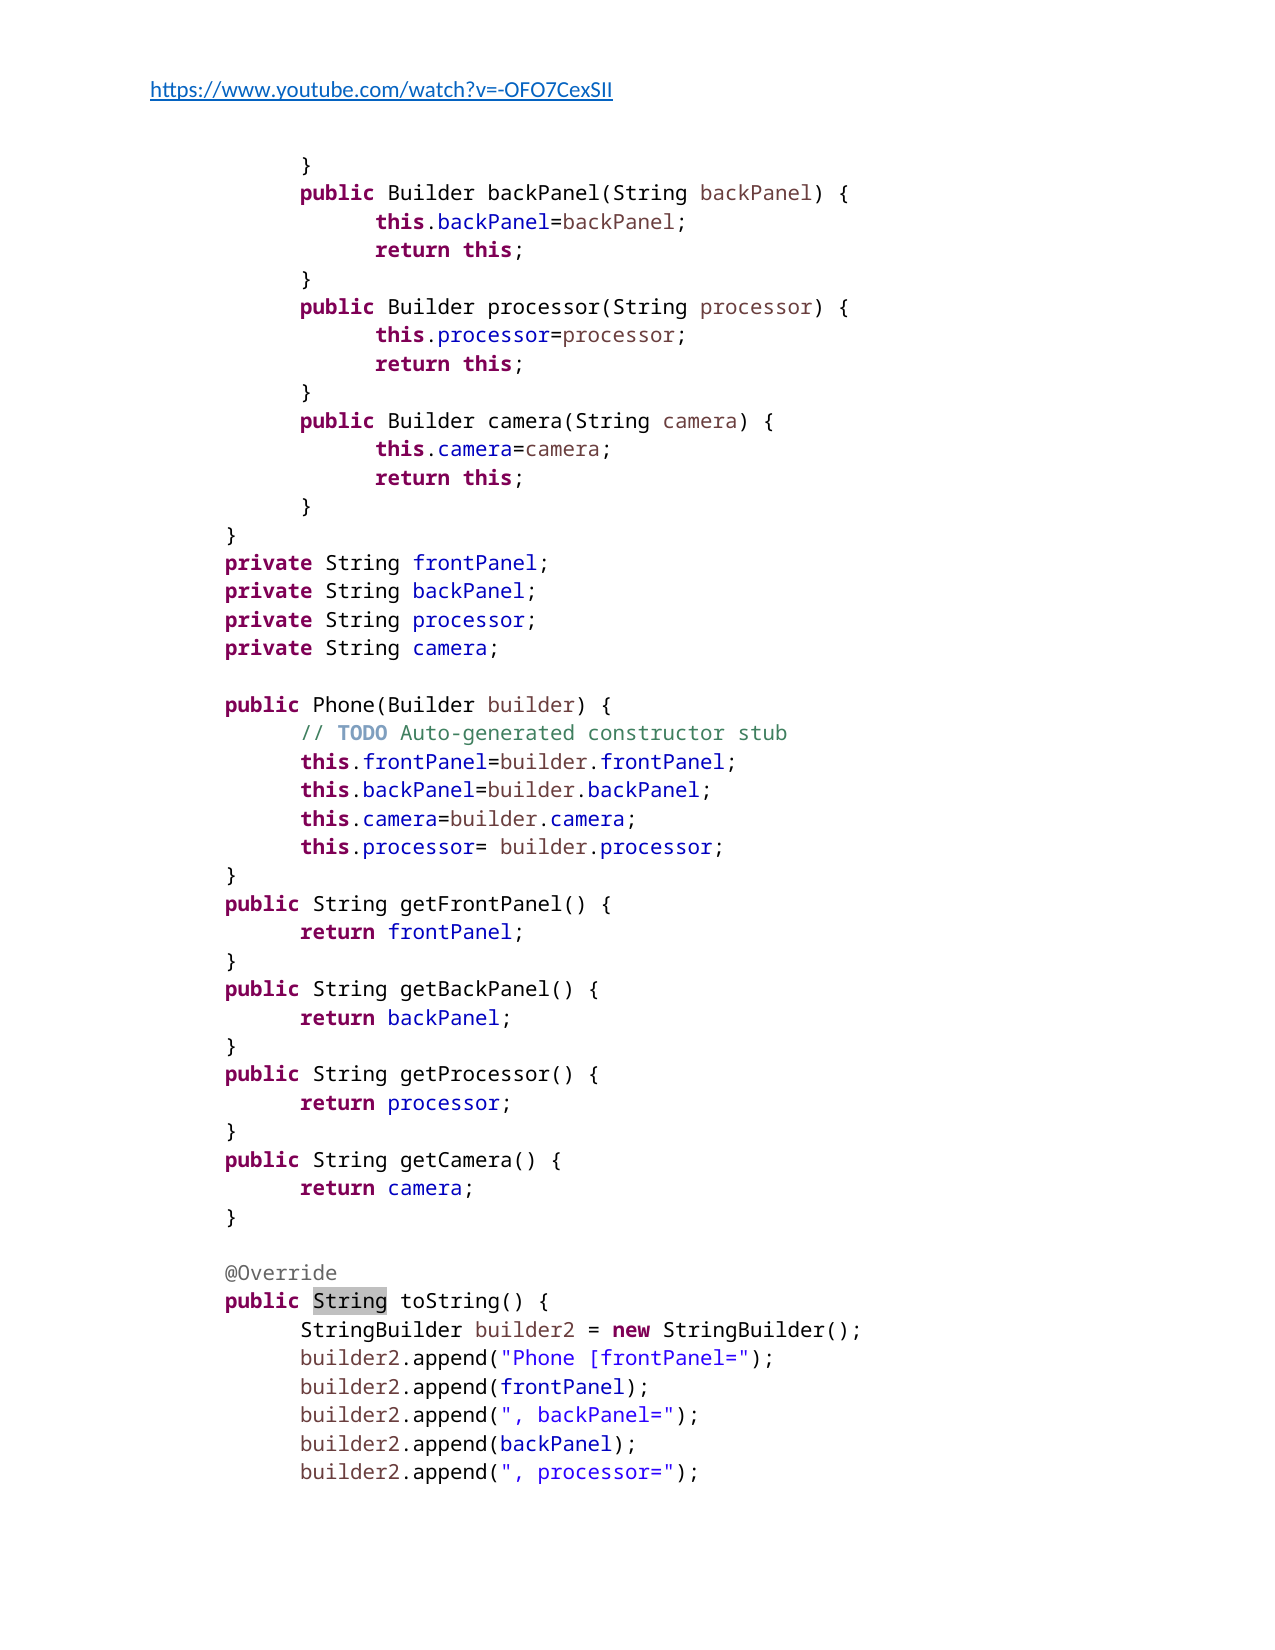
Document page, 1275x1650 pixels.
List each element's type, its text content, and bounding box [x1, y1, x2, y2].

text return camera; [150, 1173, 1125, 1202]
text return processor; [150, 1088, 1125, 1116]
text private String camera; [150, 633, 1125, 662]
text public String getCamera() { [150, 1145, 1125, 1173]
text public Builder processor(String processor) { [150, 292, 1125, 321]
text this.processor= builder.processor; [150, 832, 1125, 861]
text public Builder camera(String camera) { [150, 406, 1125, 434]
text public String getBackPanel() { [150, 974, 1125, 1003]
text return this; [150, 235, 1125, 264]
text private String frontPanel; [150, 548, 1125, 577]
text } [150, 491, 1125, 520]
text return backPanel; [150, 1003, 1125, 1031]
text this.processor=processor; [150, 321, 1125, 349]
text return frontPanel; [150, 917, 1125, 946]
text // TODO Auto-generated constructor stub [150, 718, 1125, 747]
text builder2.append(backPanel); [150, 1429, 1125, 1457]
text } [150, 1116, 1125, 1145]
text } [150, 150, 1125, 178]
text this.frontPanel=builder.frontPanel; [150, 747, 1125, 775]
text private String backPanel; [150, 577, 1125, 605]
text builder2.append(", backPanel="); [150, 1400, 1125, 1429]
text return this; [150, 349, 1125, 377]
text } [150, 1031, 1125, 1059]
text builder2.append("Phone [frontPanel="); [150, 1343, 1125, 1372]
text } [150, 861, 1125, 889]
text public Builder backPanel(String backPanel) { [150, 178, 1125, 207]
text this.camera=builder.camera; [150, 804, 1125, 832]
text private String processor; [150, 605, 1125, 633]
text public Phone(Builder builder) { [150, 690, 1125, 718]
text } [150, 264, 1125, 292]
text this.camera=camera; [150, 434, 1125, 463]
text public String getFrontPanel() { [150, 889, 1125, 917]
text public String getProcessor() { [150, 1059, 1125, 1088]
text public String toString() { [150, 1287, 313, 1315]
text } [150, 377, 1125, 406]
text } [150, 520, 1125, 548]
text public String toString() { [387, 1287, 1125, 1315]
text StringBuilder builder2 = new StringBuilder(); [150, 1315, 1125, 1343]
text this.backPanel=backPanel; [150, 207, 1125, 235]
text } [150, 1202, 1125, 1230]
text @Override [150, 1258, 1125, 1287]
text builder2.append(", processor="); [150, 1457, 1125, 1486]
text return this; [150, 463, 1125, 491]
text this.backPanel=builder.backPanel; [150, 775, 1125, 804]
text } [150, 946, 1125, 974]
text builder2.append(frontPanel); [150, 1372, 1125, 1400]
